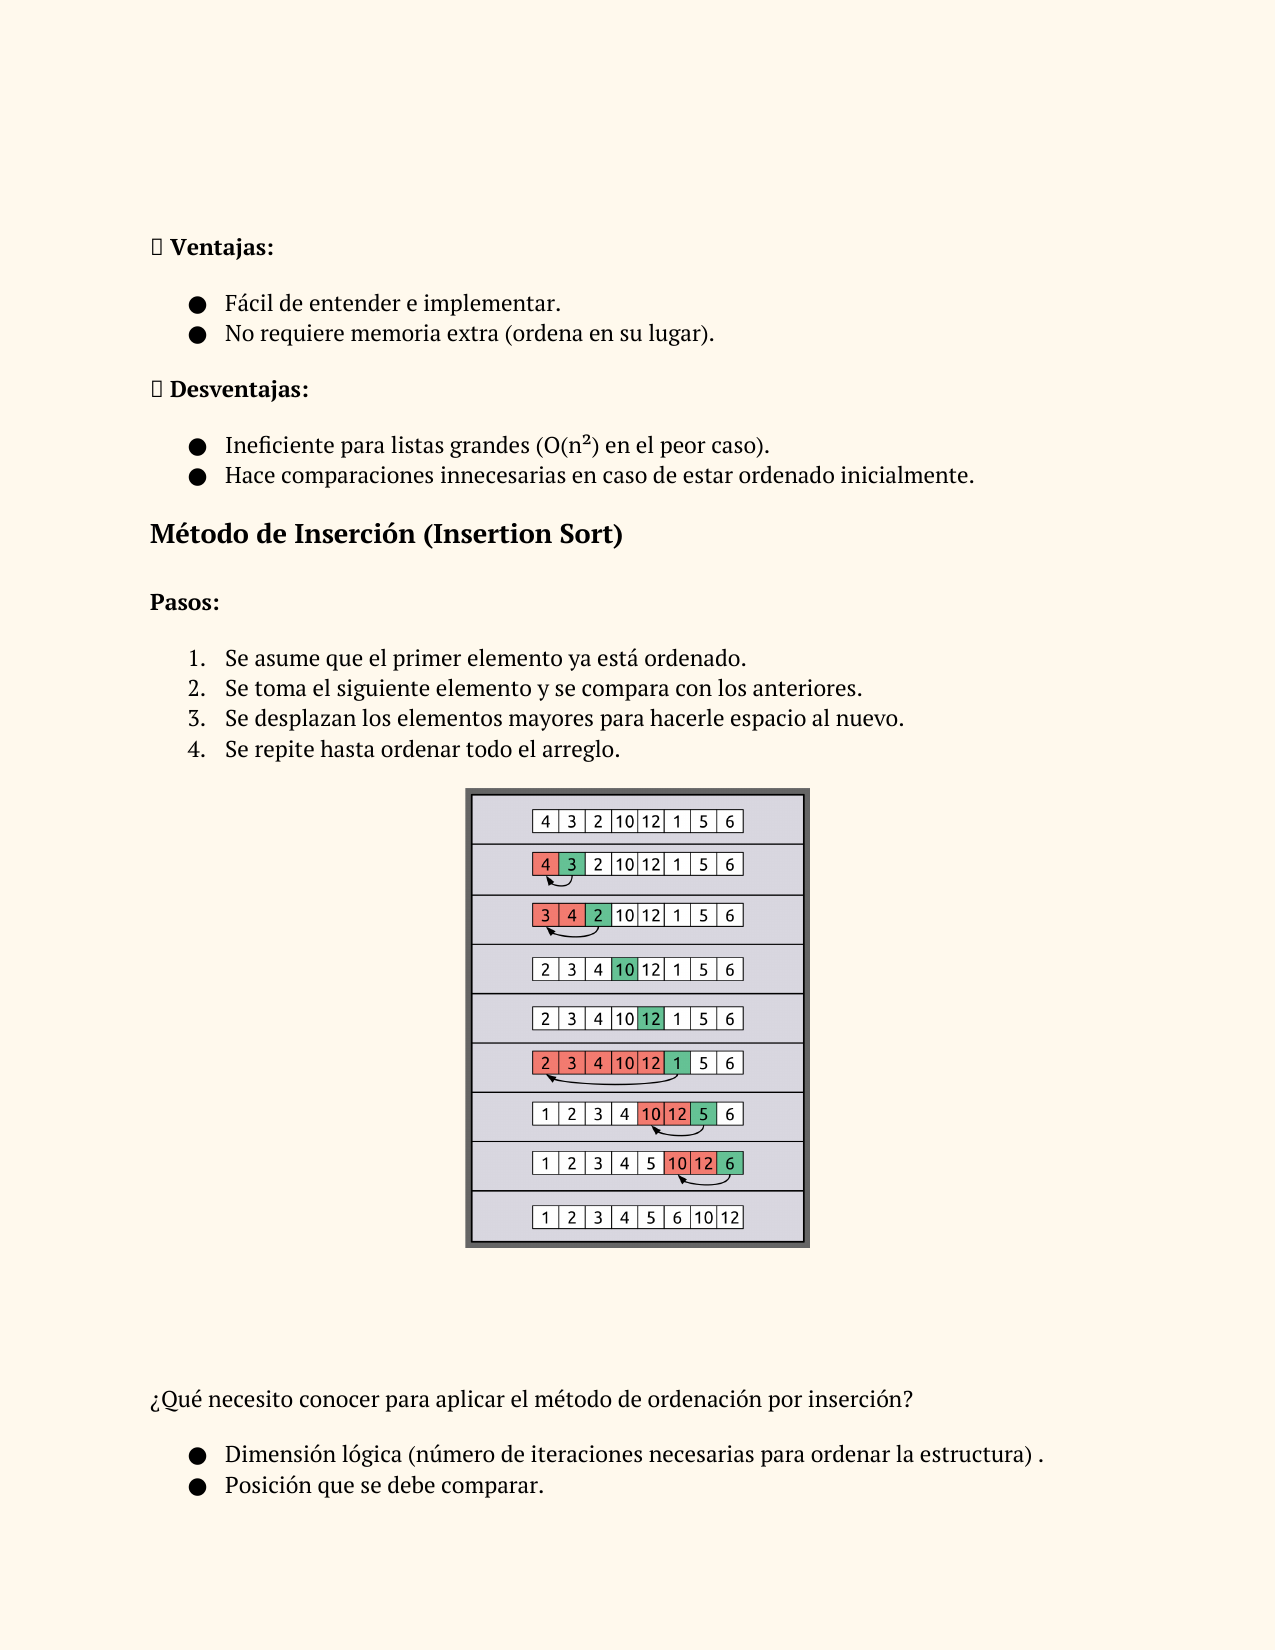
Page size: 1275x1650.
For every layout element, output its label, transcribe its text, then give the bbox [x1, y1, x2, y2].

list Se asume que el primer elemento ya está ordenado. [187, 642, 1125, 672]
list Se toma el siguiente elemento y se compara con los anteriores. [187, 672, 1125, 703]
list Fácil de entender e implementar. [187, 287, 1125, 317]
text Método de Inserción (Insertion Sort) [150, 515, 1127, 551]
list Ineficiente para listas grandes (O(n²) en el peor caso). [187, 429, 1125, 459]
text ¿Qué necesito conocer para aplicar el método de ordenación por inserción? [150, 1384, 1125, 1414]
text ❌ Desventajas: [150, 373, 1125, 404]
list Posición que se debe comparar. [187, 1469, 1125, 1500]
text Pasos: [150, 587, 1125, 617]
list Hace comparaciones innecesarias en caso de estar ordenado inicialmente. [187, 459, 1125, 490]
list No requiere memoria extra (ordena en su lugar). [187, 317, 1125, 348]
list Se desplazan los elementos mayores para hacerle espacio al nuevo. [187, 703, 1125, 733]
text ✅ Ventajas: [150, 231, 1125, 262]
list Se repite hasta ordenar todo el arreglo. [187, 733, 1125, 764]
list Dimensión lógica (número de iteraciones necesarias para ordenar la estructura) . [187, 1439, 1125, 1469]
picture [465, 788, 810, 1248]
